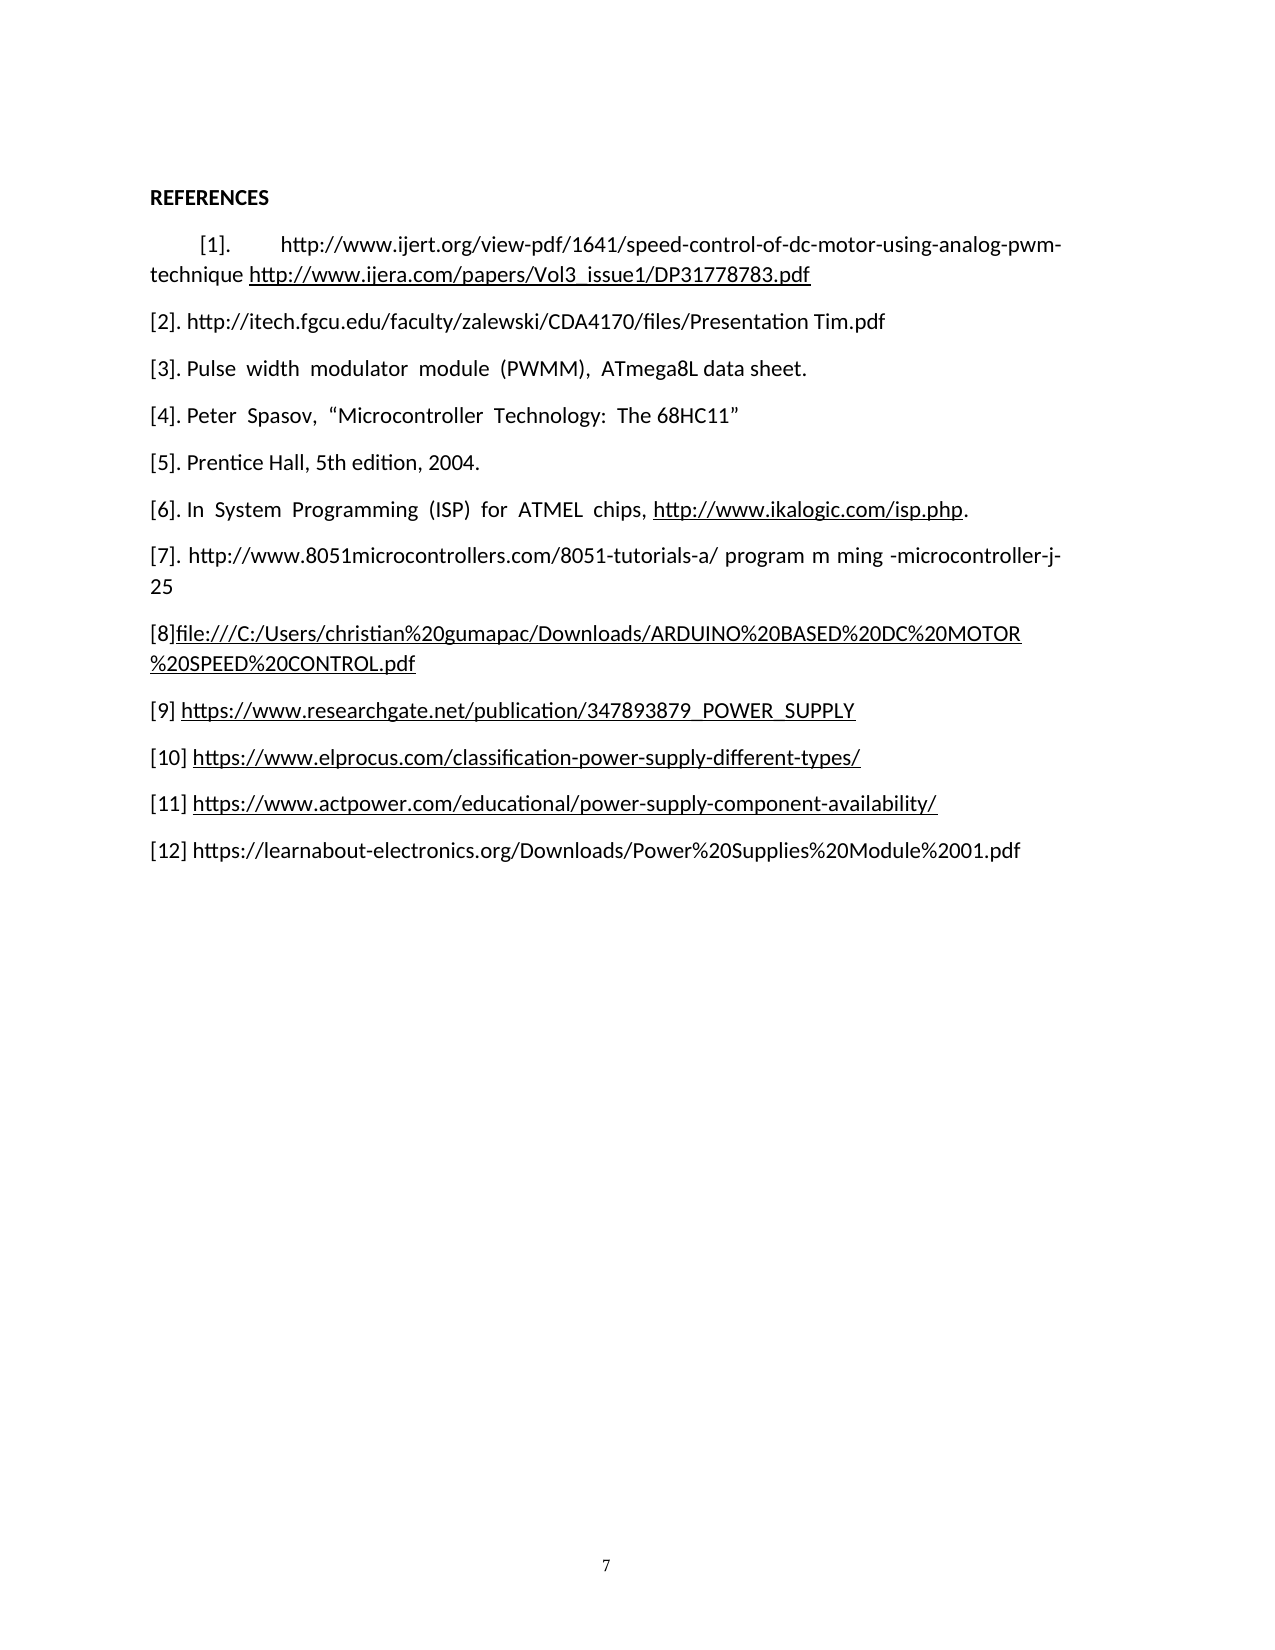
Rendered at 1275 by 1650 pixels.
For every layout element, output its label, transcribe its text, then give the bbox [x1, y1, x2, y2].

text [1]. http://www.ijert.org/view-pdf/1641/speed-control-of-dc-motor-using-analog-pwm-technique http://www.ijera.com/papers/Vol3_issue1/DP31778783.pdf [150, 230, 1062, 288]
text [7]. http://www.8051microcontrollers.com/8051-tutorials-a/ program m ming -microcontroller-j-25 [150, 542, 1062, 600]
text [5]. Prentice Hall, 5th edition, 2004. [150, 448, 1062, 476]
text [10] https://www.elprocus.com/classification-power-supply-different-types/ [150, 743, 1062, 771]
text [2]. http://itech.fgcu.edu/faculty/zalewski/CDA4170/files/Presentation Tim.pdf [150, 307, 1062, 335]
text [12] https://learnabout-electronics.org/Downloads/Power%20Supplies%20Module%2001.pdf [150, 836, 1062, 864]
text [8]file:///C:/Users/christian%20gumapac/Downloads/ARDUINO%20BASED%20DC%20MOTOR%20SPEED%20CONTROL.pdf [150, 619, 1062, 677]
text [9] https://www.researchgate.net/publication/347893879_POWER_SUPPLY [150, 696, 1062, 724]
text [6]. In System Programming (ISP) for ATMEL chips, http://www.ikalogic.com/isp.php. [150, 495, 1062, 523]
text [3]. Pulse width modulator module (PWMM), ATmega8L data sheet. [150, 354, 1062, 382]
text [4]. Peter Spasov, “Microcontroller Technology: The 68HC11” [150, 401, 1062, 429]
text REFERENCES [150, 183, 1062, 211]
text [11] https://www.actpower.com/educational/power-supply-component-availability/ [150, 789, 1062, 818]
